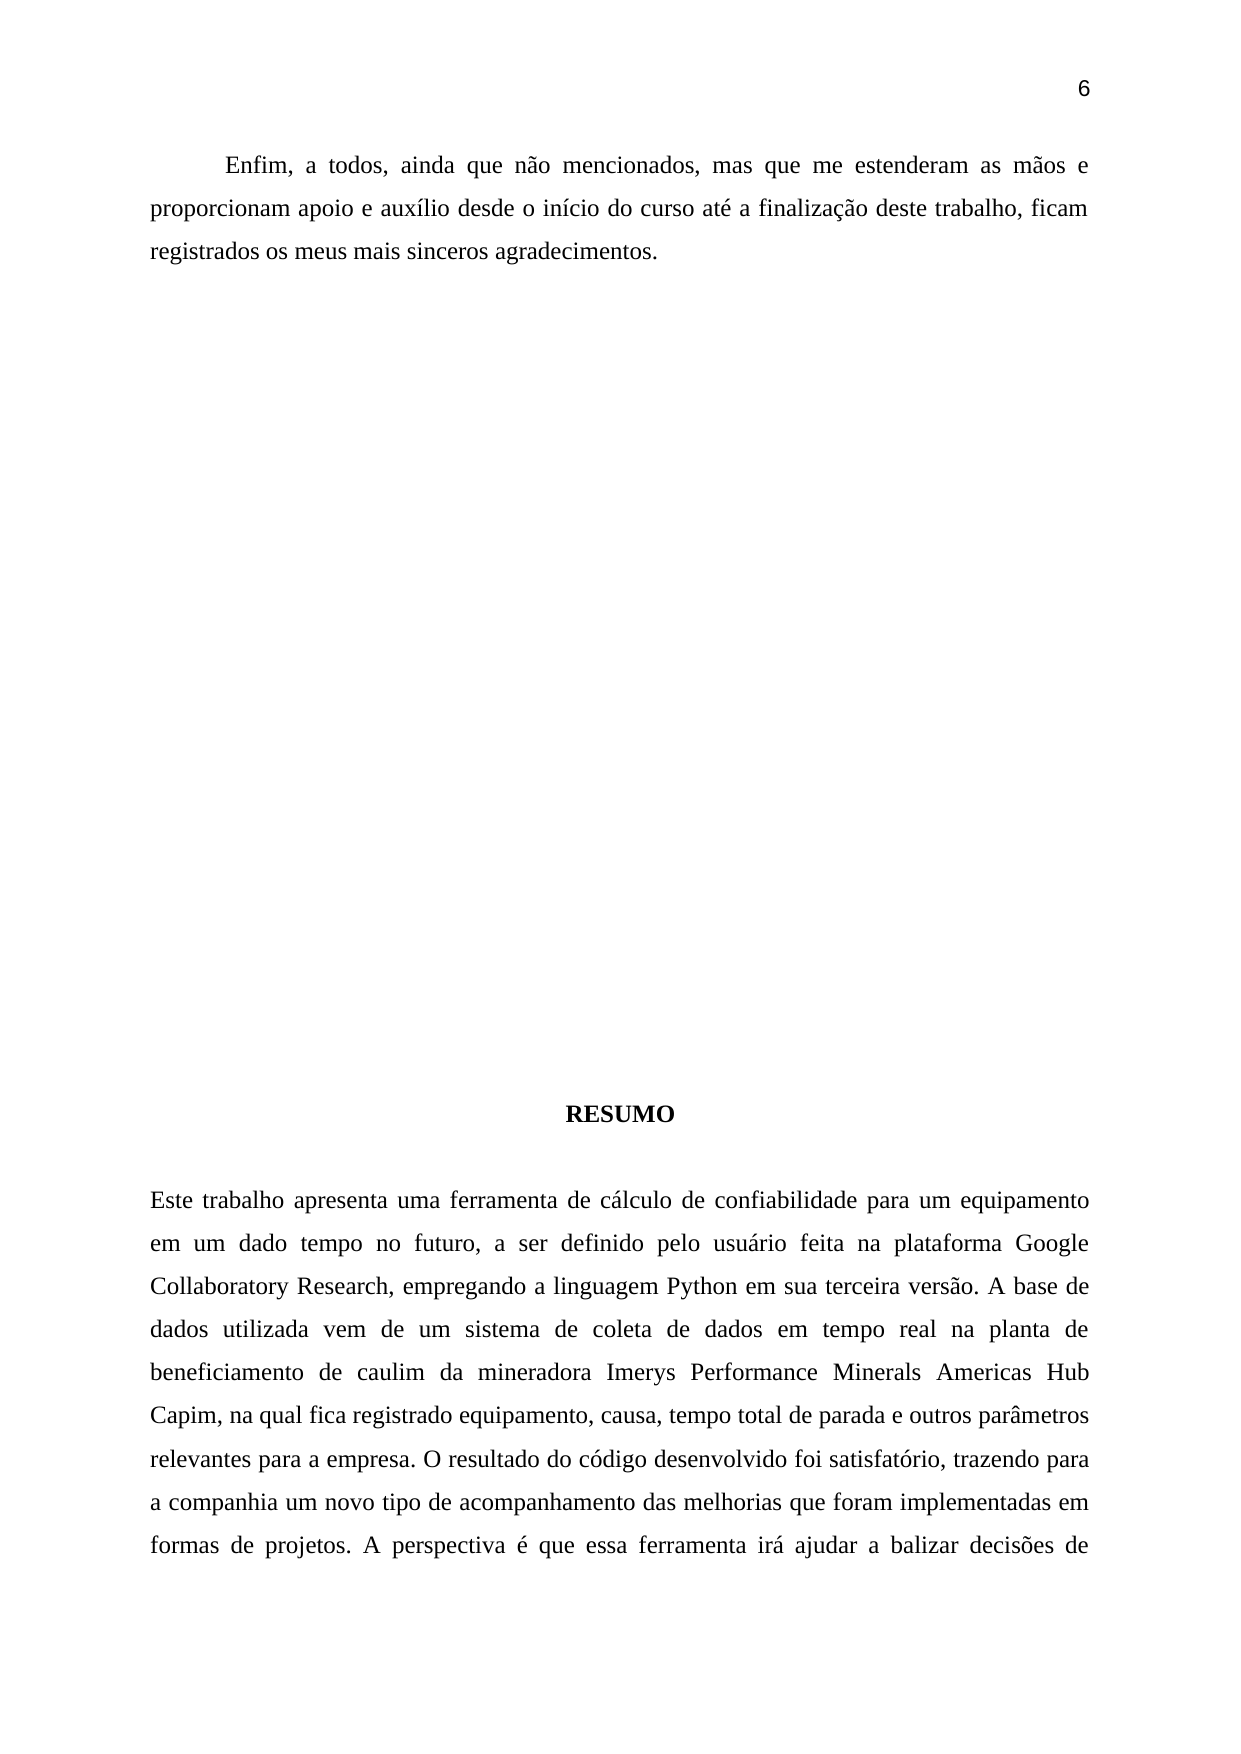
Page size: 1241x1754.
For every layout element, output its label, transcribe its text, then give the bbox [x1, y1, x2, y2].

text Enfim, a todos, ainda que não mencionados, mas que me estenderam as mãos e proporcionam apoio e auxílio desde o início do curso até a finalização deste trabalho, ficam registrados os meus mais sinceros agradecimentos. [150, 150, 1090, 265]
text RESUMO [150, 1099, 1090, 1127]
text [150, 1185, 1090, 1559]
